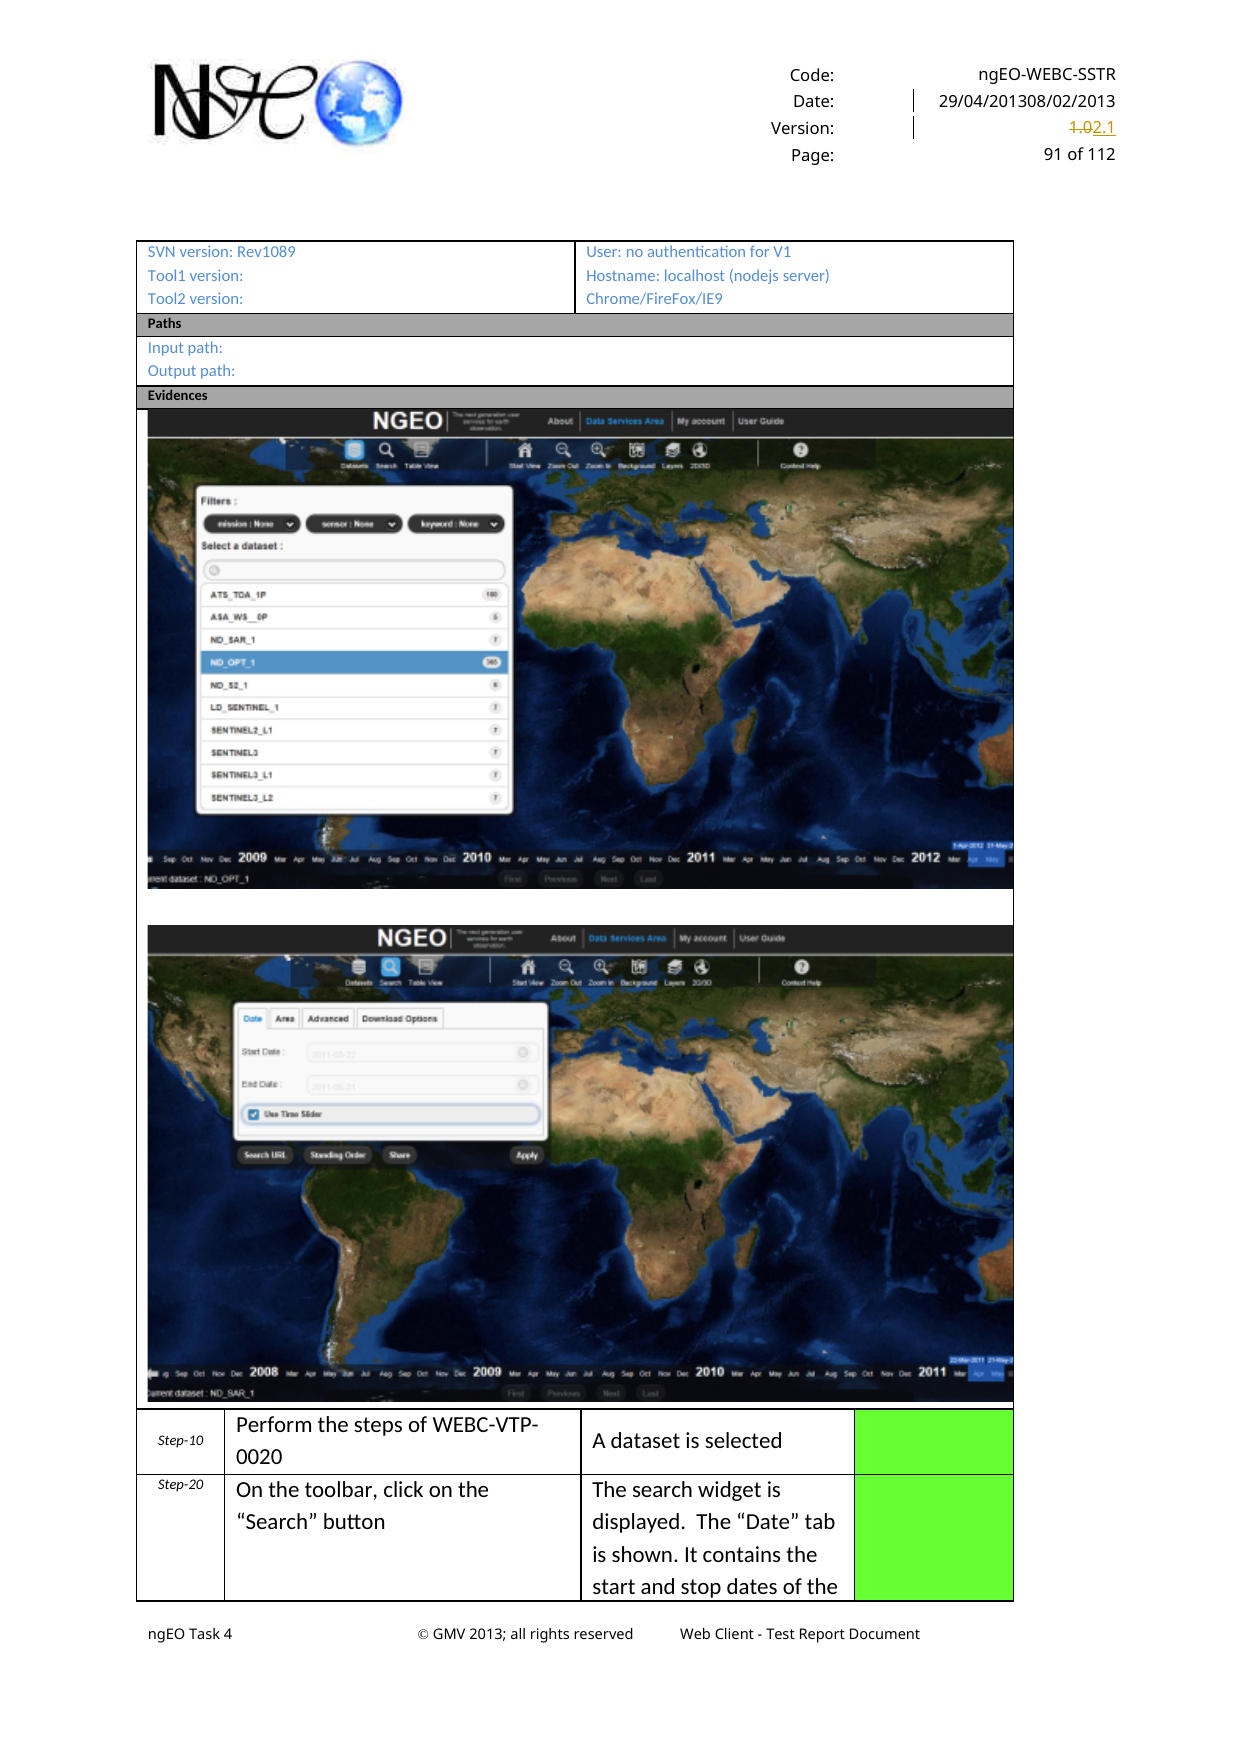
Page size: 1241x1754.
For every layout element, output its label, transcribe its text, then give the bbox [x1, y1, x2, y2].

table_cell [855, 1410, 1013, 1474]
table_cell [225, 1475, 580, 1600]
picture [147, 409, 1014, 889]
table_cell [582, 1475, 854, 1600]
table_cell Input path: Output path: [137, 337, 1013, 385]
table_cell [137, 242, 574, 313]
table_cell Evidences [137, 387, 1013, 408]
picture [147, 925, 1014, 1402]
table_cell [137, 410, 1013, 1408]
table_cell A dataset is selected [582, 1410, 854, 1474]
table_cell Step-20 [137, 1475, 224, 1600]
table_cell Perform the steps of WEBC-VTP-0020 [225, 1410, 580, 1474]
table_cell [855, 1475, 1013, 1600]
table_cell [576, 242, 1013, 313]
table_cell Step-10 [137, 1410, 224, 1474]
table_cell Paths [137, 314, 1013, 336]
